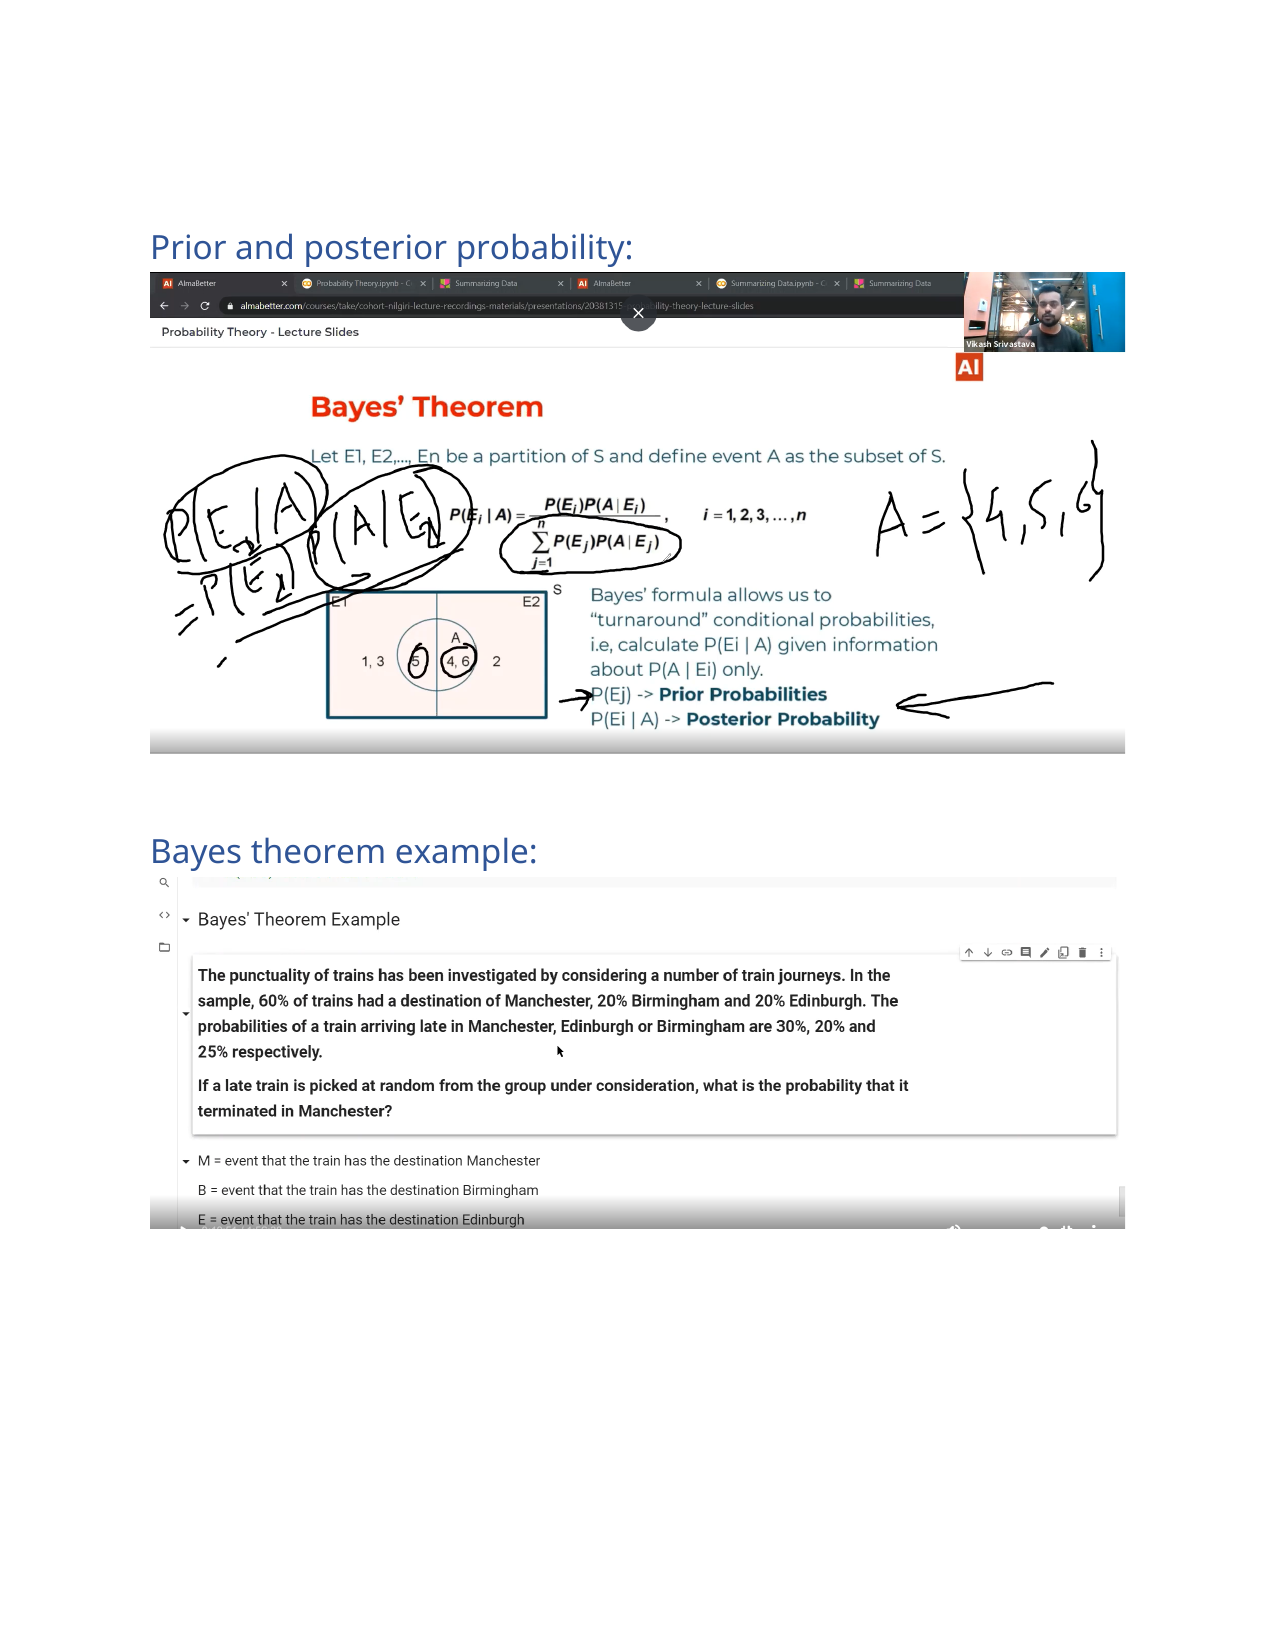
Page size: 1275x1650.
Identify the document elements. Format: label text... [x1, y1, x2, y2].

subtitle Bayes theorem example: [150, 828, 1125, 873]
subtitle Prior and posterior probability: [150, 224, 1125, 269]
picture [150, 877, 1125, 1229]
picture [150, 272, 1125, 754]
